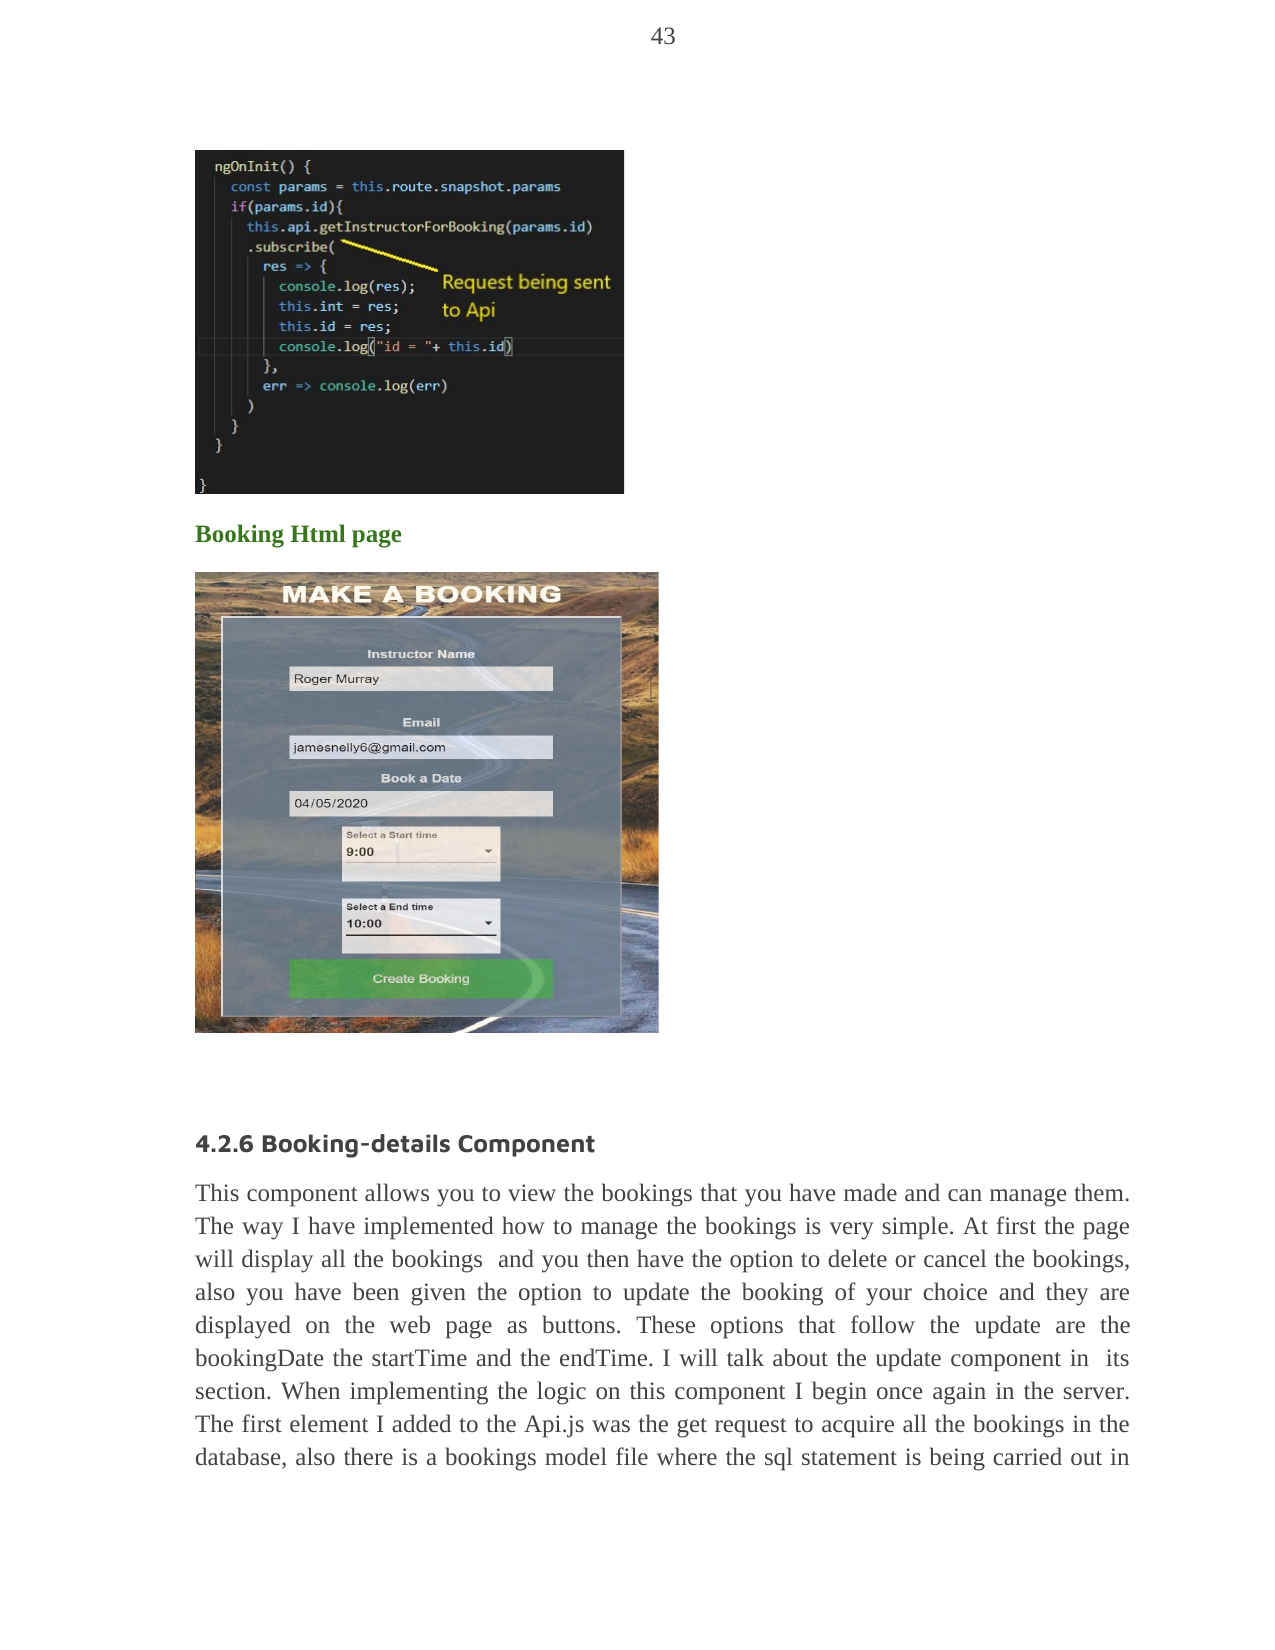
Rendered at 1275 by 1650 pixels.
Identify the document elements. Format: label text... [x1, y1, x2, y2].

picture [195, 572, 659, 1033]
text Booking Html page [195, 519, 1131, 548]
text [195, 1178, 1131, 1471]
picture [195, 150, 625, 494]
subtitle 4.2.6 Booking-details Component [195, 1128, 1080, 1157]
